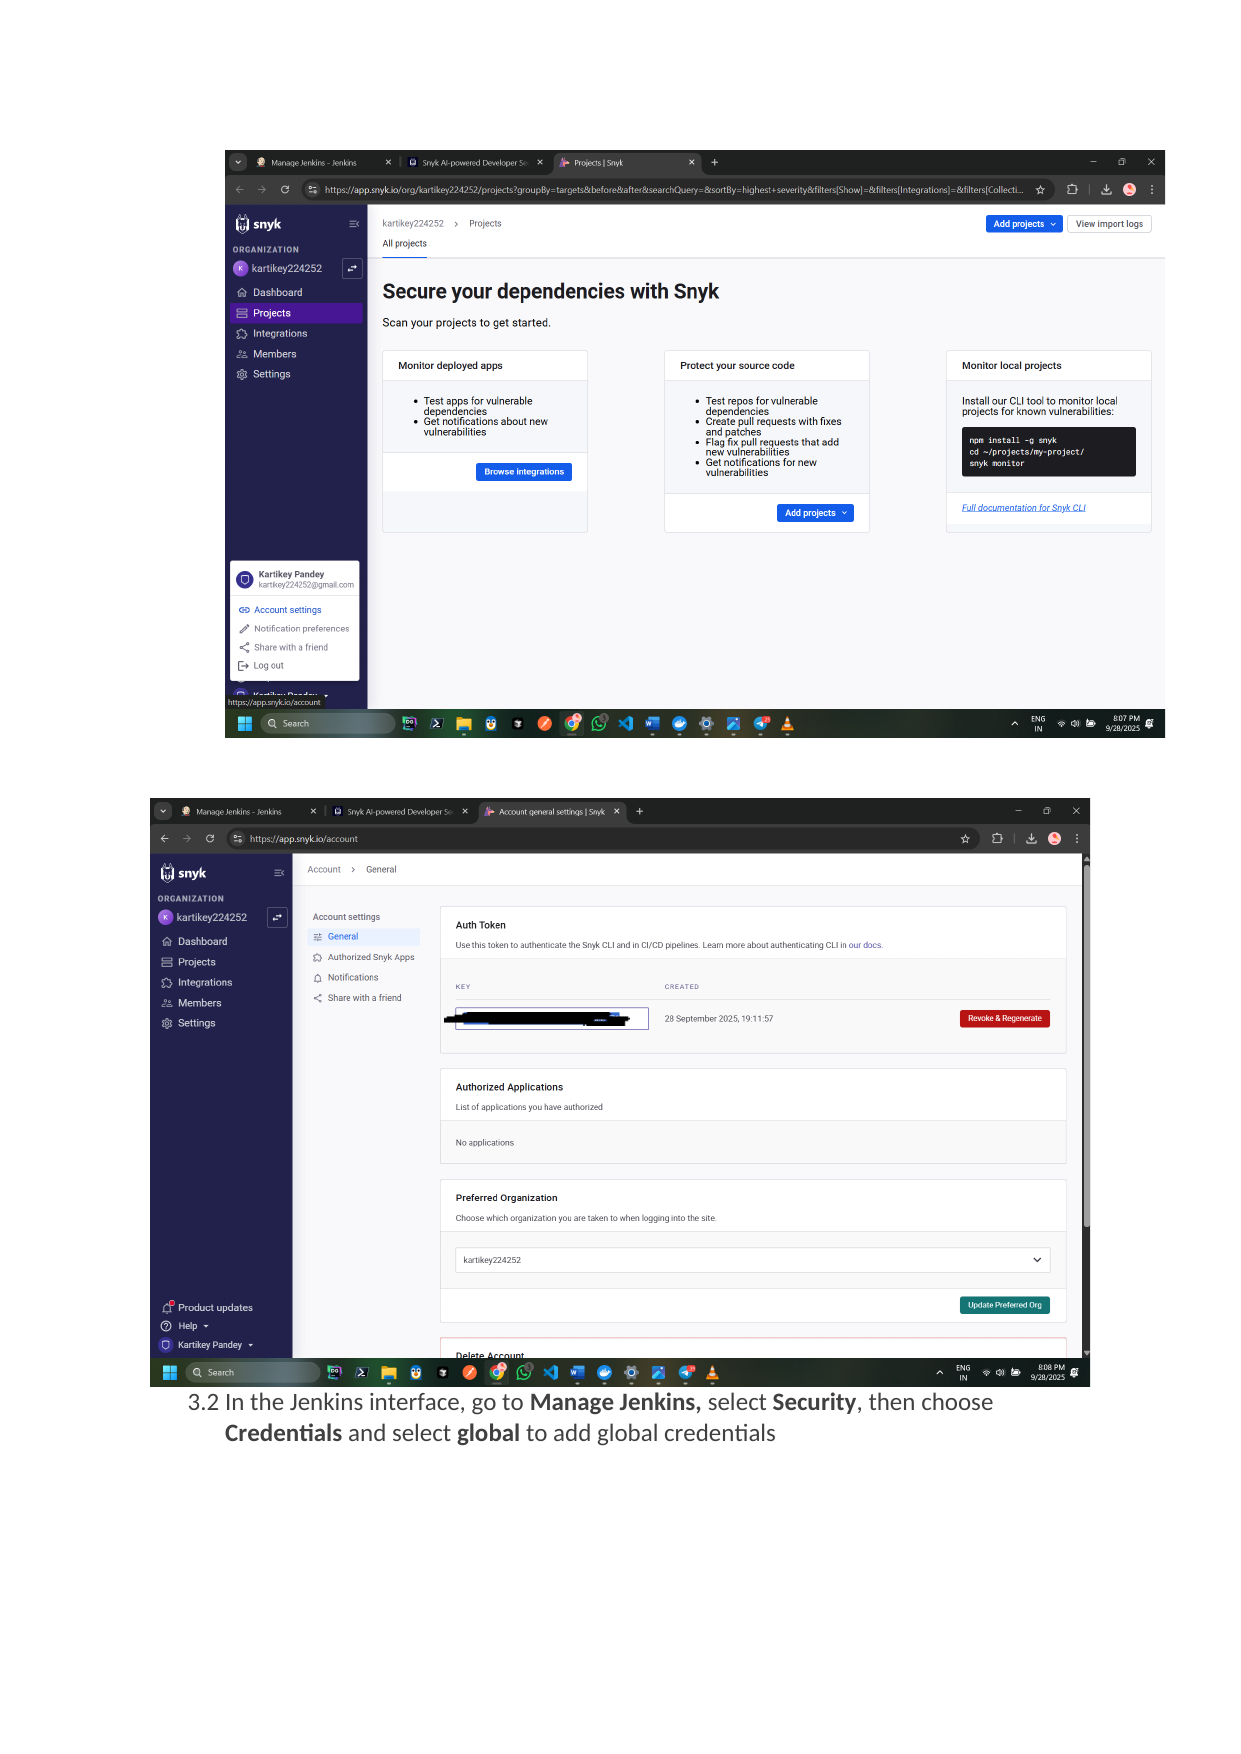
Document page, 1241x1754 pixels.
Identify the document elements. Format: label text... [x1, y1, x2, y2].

picture [150, 798, 1091, 1387]
picture [225, 150, 1166, 738]
list In the Jenkins interface, go to Manage Jenkins, select Security, then choose Credentials and select global to add global credentials [187, 1387, 1090, 1447]
